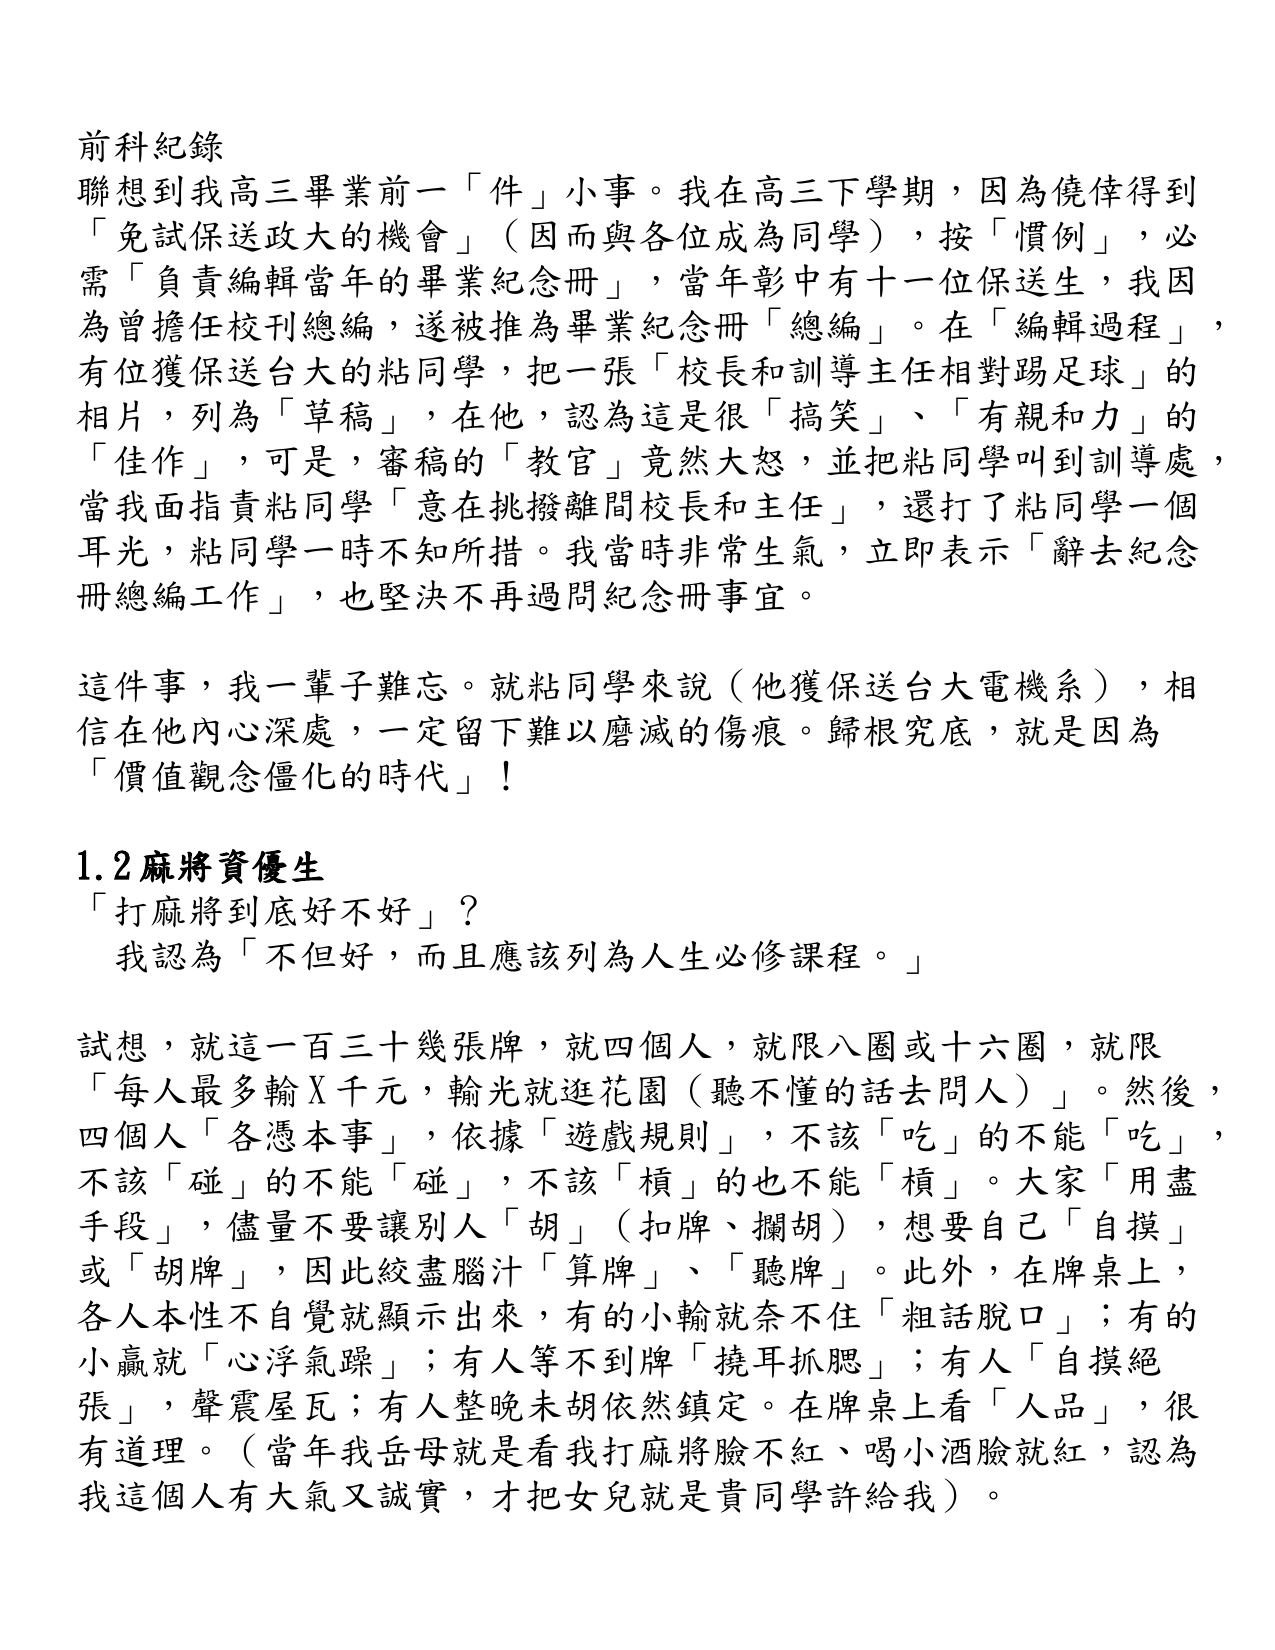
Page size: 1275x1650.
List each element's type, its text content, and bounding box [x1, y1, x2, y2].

text 「打麻將到底好不好」？ [75, 885, 1200, 930]
subtitle 1.2麻將資優生 [75, 840, 1200, 885]
text 前科紀錄 [75, 120, 1200, 165]
text 這件事，我一輩子難忘。就粘同學來說（他獲保送台大電機系），相信在他內心深處，一定留下難以磨滅的傷痕。歸根究底，就是因為「價值觀念僵化的時代」！ [75, 660, 1200, 795]
text 聯想到我高三畢業前一「件」小事。我在高三下學期，因為僥倖得到「免試保送政大的機會」（因而與各位成為同學），按「慣例」，必需「負責編輯當年的畢業紀念冊」，當年彰中有十一位保送生，我因為曾擔任校刊總編，遂被推為畢業紀念冊「總編」。在「編輯過程」，有位獲保送台大的粘同學，把一張「校長和訓導主任相對踢足球」的相片，列為「草稿」，在他，認為這是很「搞笑」、「有親和力」的「佳作」，可是，審稿的「教官」竟然大怒，並把粘同學叫到訓導處，當我面指責粘同學「意在挑撥離間校長和主任」，還打了粘同學一個耳光，粘同學一時不知所措。我當時非常生氣，立即表示「辭去紀念冊總編工作」，也堅決不再過問紀念冊事宜。 [75, 165, 1200, 615]
text 我認為「不但好，而且應該列為人生必修課程。」 [75, 930, 1200, 975]
text 試想，就這一百三十幾張牌，就四個人，就限八圈或十六圈，就限「每人最多輸X千元，輸光就逛花園（聽不懂的話去問人）」。然後，四個人「各憑本事」，依據「遊戲規則」，不該「吃」的不能「吃」，不該「碰」的不能「碰」，不該「槓」的也不能「槓」。大家「用盡手段」，儘量不要讓別人「胡」（扣牌、攔胡），想要自己「自摸」或「胡牌」，因此絞盡腦汁「算牌」、「聽牌」。此外，在牌桌上，各人本性不自覺就顯示出來，有的小輸就奈不住「粗話脫口」；有的小贏就「心浮氣躁」；有人等不到牌「撓耳抓腮」；有人「自摸絕張」，聲震屋瓦；有人整晚未胡依然鎮定。在牌桌上看「人品」，很有道理。（當年我岳母就是看我打麻將臉不紅、喝小酒臉就紅，認為我這個人有大氣又誠實，才把女兒就是貴同學許給我）。 [75, 1020, 1200, 1515]
